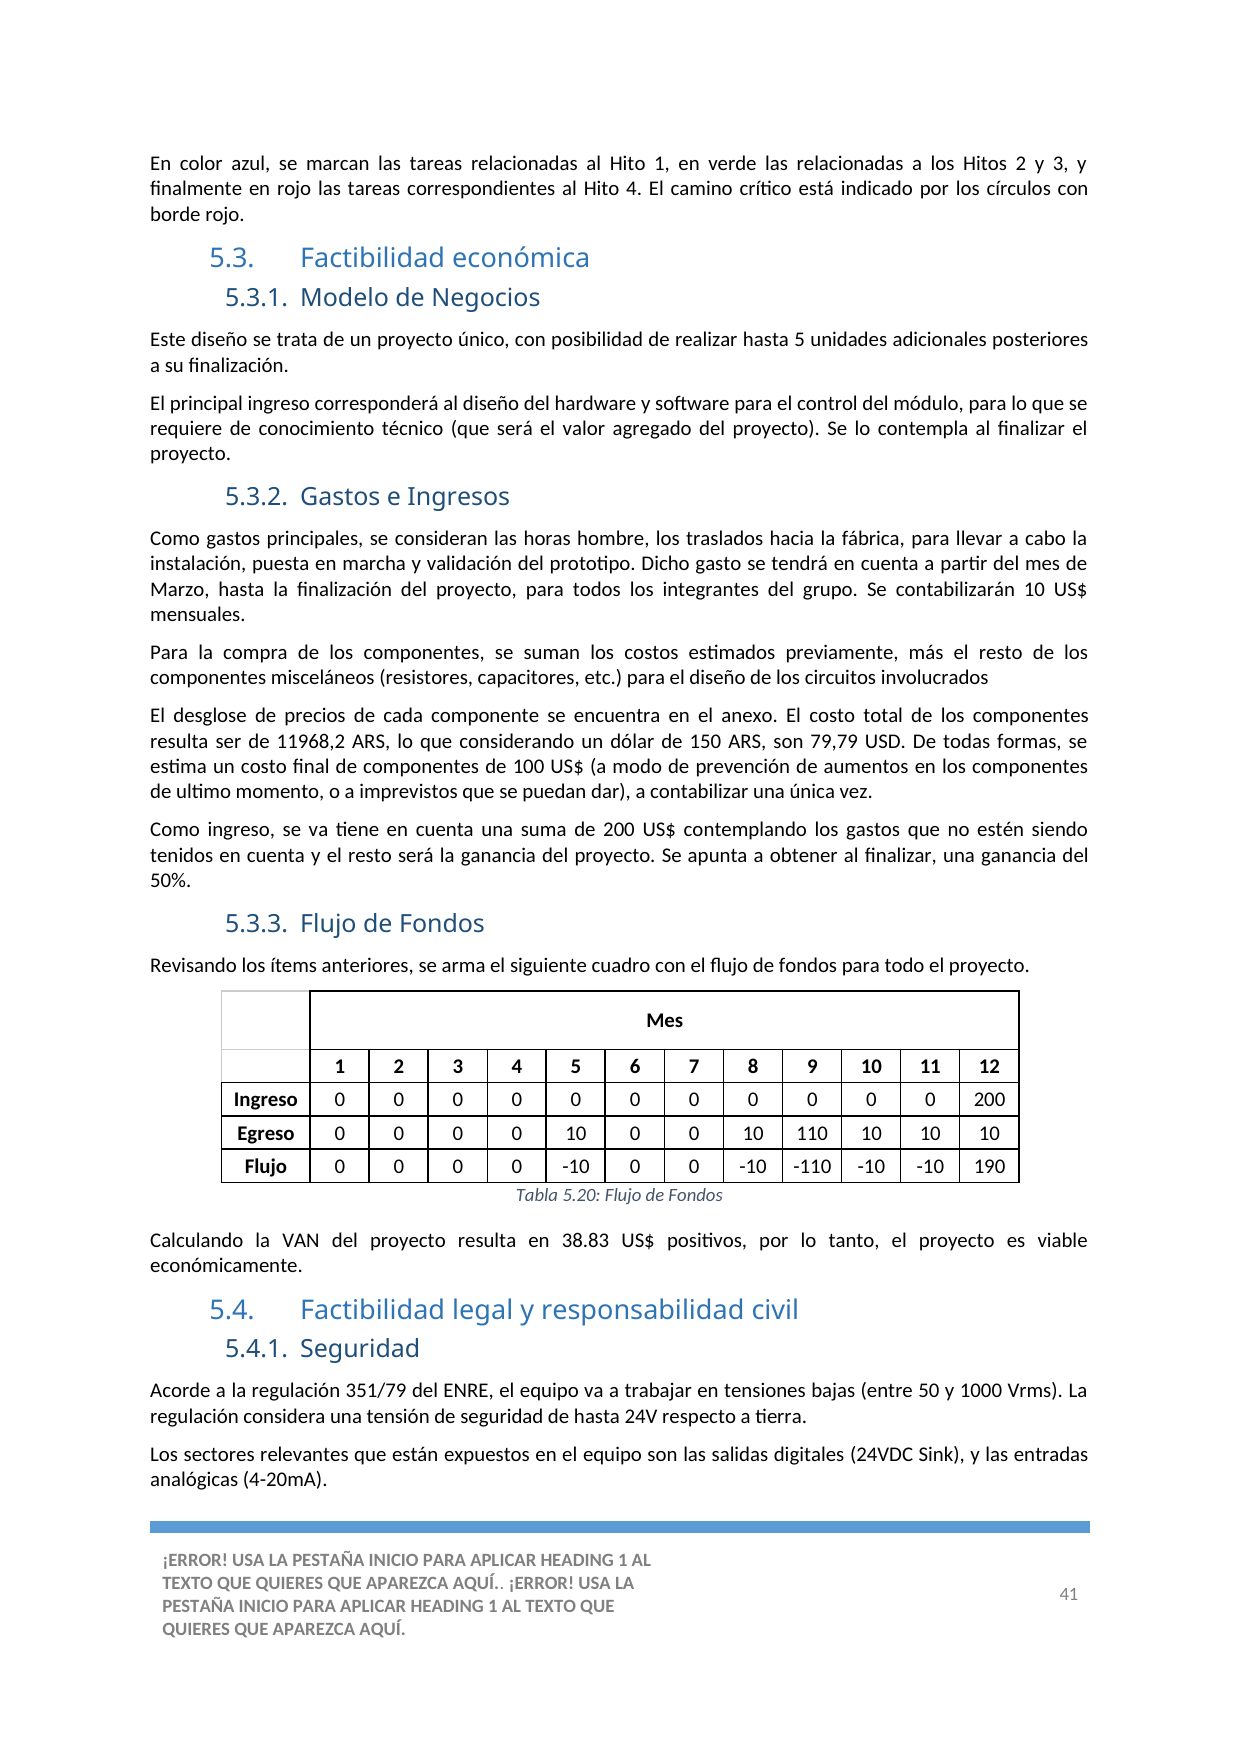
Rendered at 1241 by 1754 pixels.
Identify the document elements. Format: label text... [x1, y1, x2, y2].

table_cell 0 [429, 1150, 487, 1181]
table_cell 0 [606, 1150, 664, 1181]
table_cell 0 [606, 1083, 664, 1115]
table_cell 0 [488, 1150, 545, 1181]
table_cell 7 [665, 1050, 723, 1082]
table_cell 0 [783, 1083, 841, 1115]
table_cell 0 [901, 1083, 959, 1115]
table_cell 0 [311, 1117, 368, 1148]
subtitle Modelo de Negocios [225, 280, 1090, 314]
table_cell 0 [370, 1117, 427, 1148]
table_cell 2 [370, 1050, 427, 1082]
table_cell 10 [842, 1117, 900, 1148]
text Revisando los ítems anteriores, se arma el siguiente cuadro con el flujo de fondos para todo el proyecto. [150, 952, 1090, 977]
text Para la compra de los componentes, se suman los costos estimados previamente, más el resto de los componentes misceláneos (resistores, capacitores, etc.) para el diseño de los circuitos involucrados [150, 639, 1090, 690]
table_cell 0 [665, 1117, 723, 1148]
table_cell 0 [370, 1083, 427, 1115]
table_cell 11 [901, 1050, 959, 1082]
table_cell 9 [783, 1050, 841, 1082]
subtitle Gastos e Ingresos [225, 478, 1090, 512]
table_header [222, 992, 309, 1048]
table_cell 10 [724, 1117, 782, 1148]
subtitle Seguridad [225, 1331, 1090, 1365]
table_cell -10 [547, 1150, 604, 1181]
table_cell 0 [488, 1083, 545, 1115]
table_cell 10 [842, 1050, 900, 1082]
text Acorde a la regulación 351/79 del ENRE, el equipo va a trabajar en tensiones bajas (entre 50 y 1000 Vrms). La regulación considera una tensión de seguridad de hasta 24V respecto a tierra. [150, 1378, 1090, 1428]
text En color azul, se marcan las tareas relacionadas al Hito 1, en verde las relacionadas a los Hitos 2 y 3, y finalmente en rojo las tareas correspondientes al Hito 4. El camino crítico está indicado por los círculos con borde rojo. [150, 150, 1090, 226]
table_cell 3 [429, 1050, 487, 1082]
table_cell 0 [665, 1083, 723, 1115]
table_cell [222, 1050, 309, 1082]
table_cell -10 [901, 1150, 959, 1181]
text Los sectores relevantes que están expuestos en el equipo son las salidas digitales (24VDC Sink), y las entradas analógicas (4-20mA). [150, 1441, 1090, 1492]
table_cell 1 [311, 1050, 368, 1082]
table_cell Egreso [222, 1117, 309, 1148]
table_cell 0 [429, 1083, 487, 1115]
table_cell Ingreso [222, 1083, 309, 1115]
table_cell 10 [901, 1117, 959, 1148]
table_cell 5 [547, 1050, 604, 1082]
subtitle Flujo de Fondos [225, 905, 1090, 939]
table_cell 0 [311, 1150, 368, 1181]
table_cell 0 [842, 1083, 900, 1115]
table_cell 0 [665, 1150, 723, 1181]
table_cell 12 [960, 1050, 1018, 1082]
table_cell 0 [547, 1083, 604, 1115]
table_cell Flujo [222, 1150, 309, 1181]
table_cell 110 [783, 1117, 841, 1148]
table_cell 8 [724, 1050, 782, 1082]
table_cell 0 [370, 1150, 427, 1181]
table_cell 190 [960, 1150, 1018, 1181]
table_cell 4 [488, 1050, 545, 1082]
table_cell 0 [429, 1117, 487, 1148]
text Calculando la VAN del proyecto resulta en 38.83 US$ positivos, por lo tanto, el proyecto es viable económicamente. [150, 1227, 1090, 1278]
table_cell 6 [606, 1050, 664, 1082]
text El principal ingreso corresponderá al diseño del hardware y software para el control del módulo, para lo que se requiere de conocimiento técnico (que será el valor agregado del proyecto). Se lo contempla al finalizar el proyecto. [150, 390, 1090, 466]
text El desglose de precios de cada componente se encuentra en el anexo. El costo total de los componentes resulta ser de 11968,2 ARS, lo que considerando un dólar de 150 ARS, son 79,79 USD. De todas formas, se estima un costo final de componentes de 100 US$ (a modo de prevención de aumentos en los componentes de ultimo momento, o a imprevistos que se puedan dar), a contabilizar una única vez. [150, 702, 1090, 804]
table_header Mes [311, 992, 1018, 1048]
text Este diseño se trata de un proyecto único, con posibilidad de realizar hasta 5 unidades adicionales posteriores a su finalización. [150, 326, 1090, 377]
subtitle Factibilidad económica [209, 239, 1090, 276]
table_cell 0 [606, 1117, 664, 1148]
table_cell 0 [488, 1117, 545, 1148]
table_cell 10 [960, 1117, 1018, 1148]
table_cell 10 [547, 1117, 604, 1148]
table_cell 200 [960, 1083, 1018, 1115]
table_cell -110 [783, 1150, 841, 1181]
table_cell 0 [724, 1083, 782, 1115]
text Como ingreso, se va tiene en cuenta una suma de 200 US$ contemplando los gastos que no estén siendo tenidos en cuenta y el resto será la ganancia del proyecto. Se apunta a obtener al finalizar, una ganancia del 50%. [150, 817, 1090, 893]
table_cell -10 [724, 1150, 782, 1181]
subtitle Factibilidad legal y responsabilidad civil [209, 1290, 1090, 1327]
text Como gastos principales, se consideran las horas hombre, los traslados hacia la fábrica, para llevar a cabo la instalación, puesta en marcha y validación del prototipo. Dicho gasto se tendrá en cuenta a partir del mes de Marzo, hasta la finalización del proyecto, para todos los integrantes del grupo. Se contabilizarán 10 US$ mensuales. [150, 525, 1090, 627]
table_cell 0 [311, 1083, 368, 1115]
table_cell -10 [842, 1150, 900, 1181]
